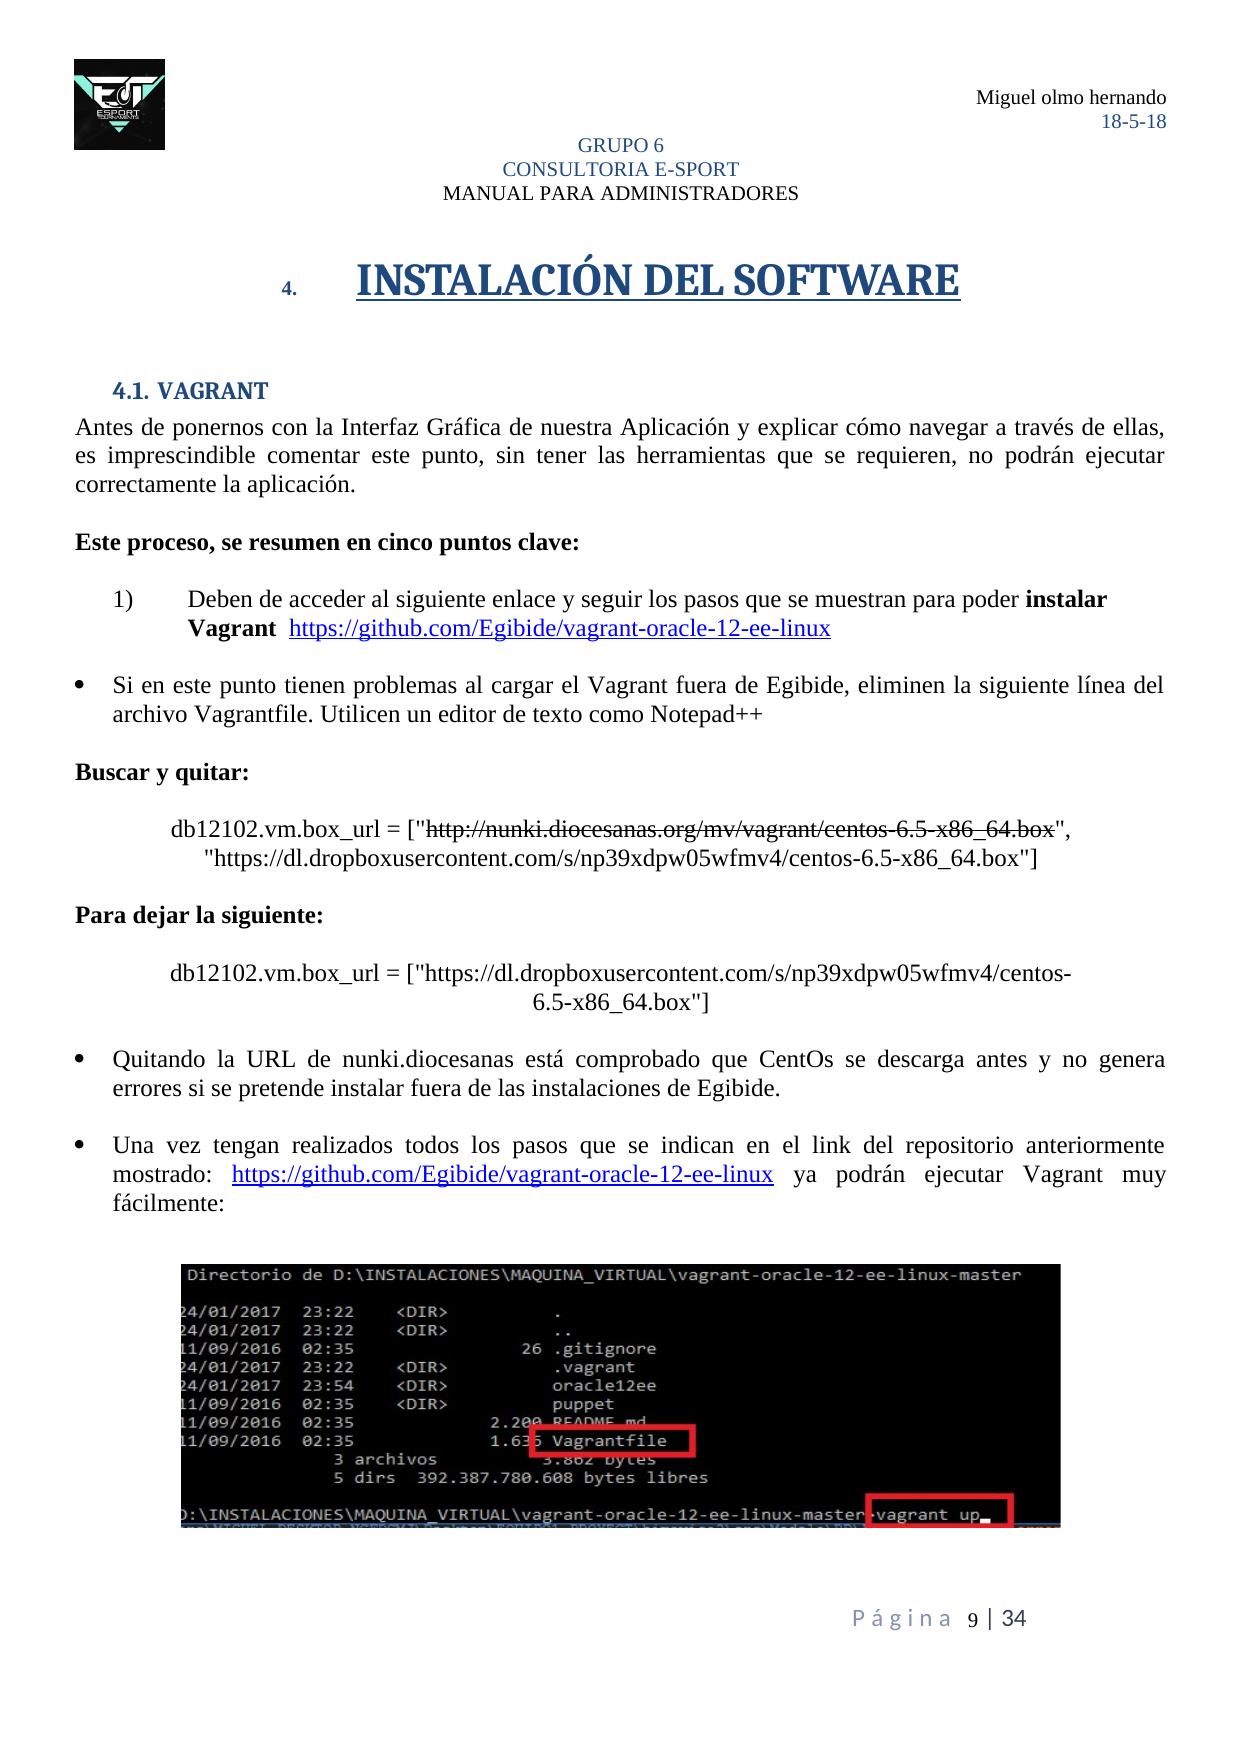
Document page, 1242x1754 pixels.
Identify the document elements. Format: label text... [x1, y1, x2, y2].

text Buscar y quitar: [75, 757, 1167, 785]
text Antes de ponernos con la Interfaz Gráfica de nuestra Aplicación y explicar cómo navegar a través de ellas, es imprescindible comentar este punto, sin tener las herramientas que se requieren, no podrán ejecutar correctamente la aplicación. [75, 412, 1167, 498]
picture [74, 59, 165, 150]
list Quitando la URL de nunki.diocesanas está comprobado que CentOs se descarga antes y no genera errores si se pretende instalar fuera de las instalaciones de Egibide. [75, 1044, 1167, 1102]
list Si en este punto tienen problemas al cargar el Vagrant fuera de Egibide, eliminen la siguiente línea del archivo Vagrantfile. Utilicen un editor de texto como Notepad++ [75, 670, 1167, 728]
list Una vez tengan realizados todos los pasos que se indican en el link del repositorio anteriormente mostrado: https://github.com/Egibide/vagrant-oracle-12-ee-linux ya podrán ejecutar Vagrant muy fácilmente: [75, 1130, 1167, 1217]
text Este proceso, se resumen en cinco puntos clave: [75, 527, 1167, 555]
text Para dejar la siguiente: [75, 900, 1167, 929]
text 6.5-x86_64.box"] [75, 987, 1167, 1015]
list Deben de acceder al siguiente enlace y seguir los pasos que se muestran para poder instalar Vagrant https://github.com/Egibide/vagrant-oracle-12-ee-linux [112, 584, 1167, 642]
picture [181, 1264, 1061, 1528]
subtitle INSTALACIÓN DEL SOFTWARE [75, 254, 1167, 307]
text db12102.vm.box_url = ["https://dl.dropboxusercontent.com/s/np39xdpw05wfmv4/centos- [75, 958, 1167, 987]
text db12102.vm.box_url = ["http://nunki.diocesanas.org/mv/vagrant/centos-6.5-x86_64.box", "https://dl.dropboxusercontent.com/s/np39xdpw05wfmv4/centos-6.5-x86_64.box"] [75, 814, 1167, 872]
subtitle VAGRANT [112, 377, 1167, 405]
